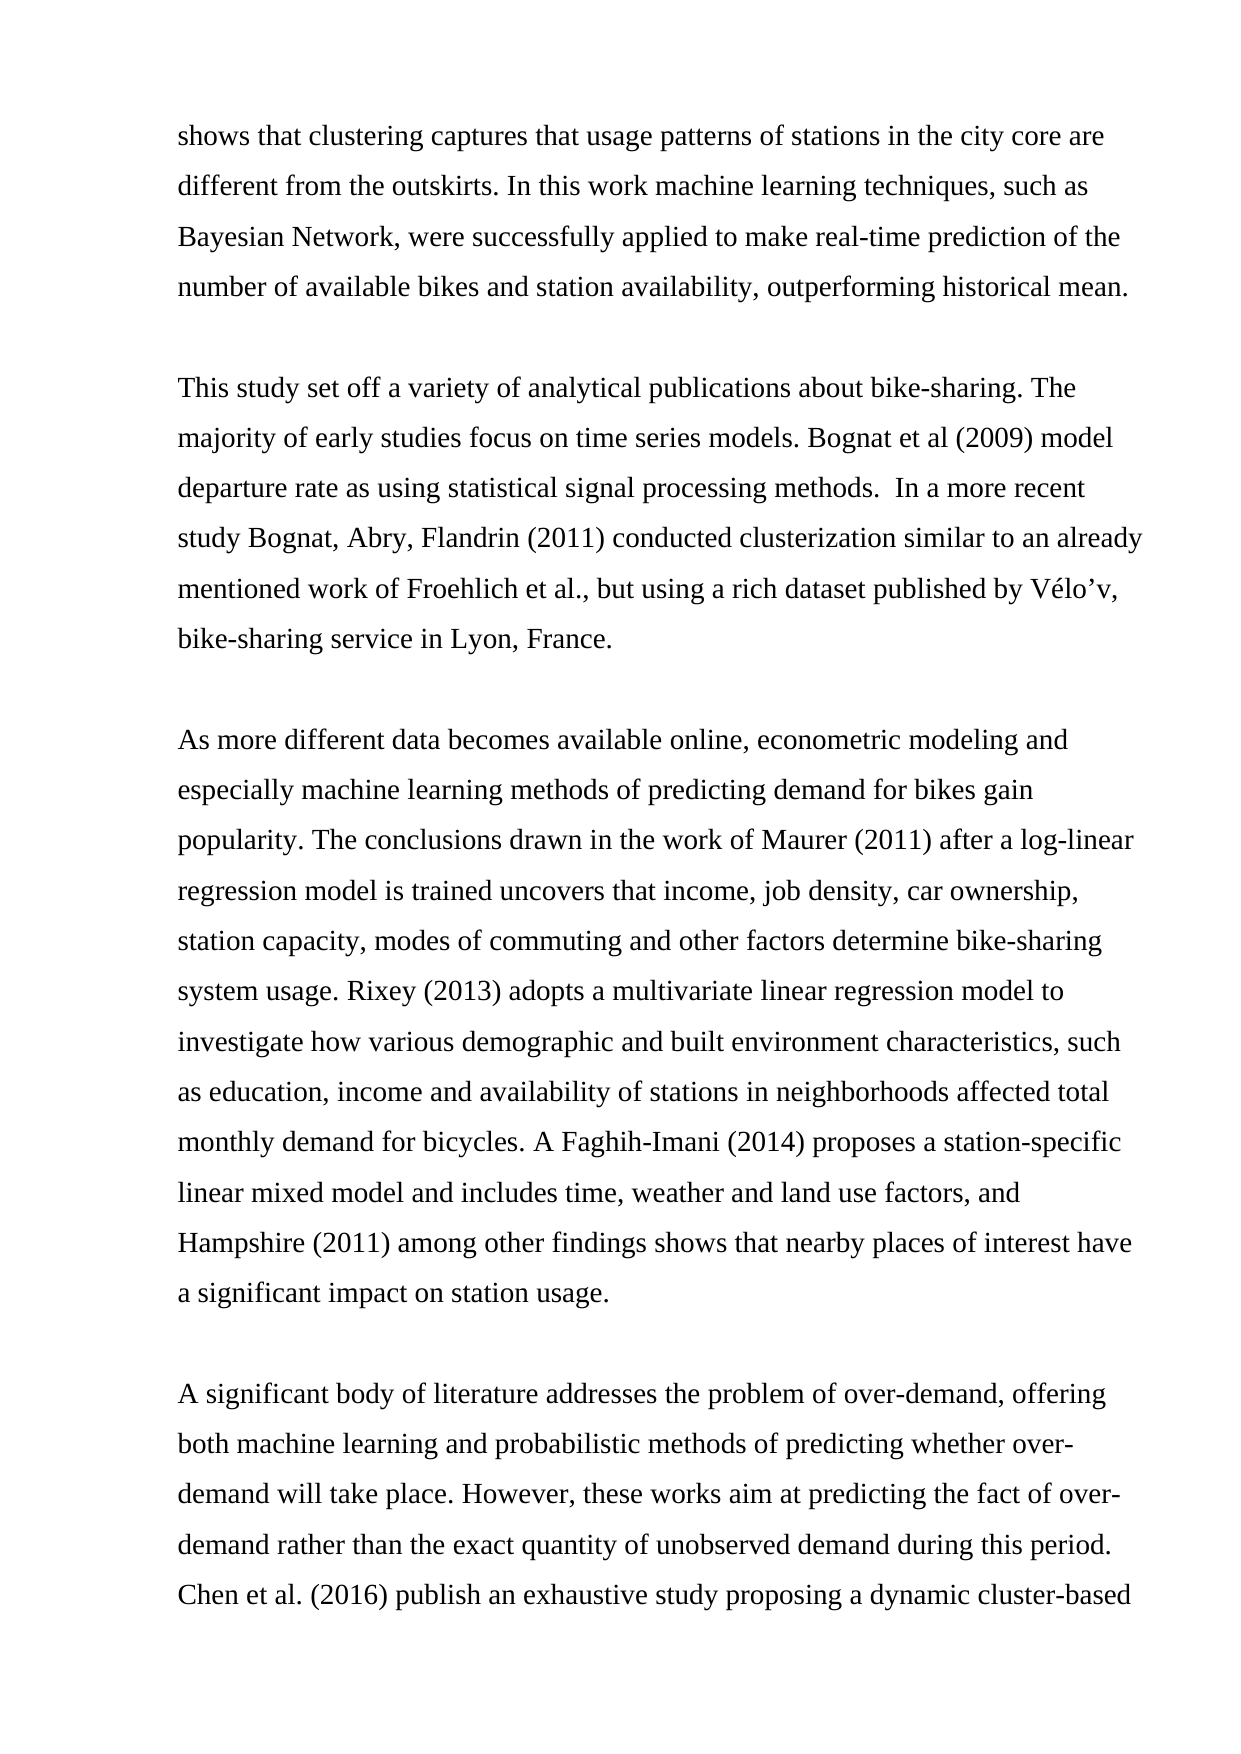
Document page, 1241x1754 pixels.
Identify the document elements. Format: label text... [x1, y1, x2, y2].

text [177, 118, 1152, 303]
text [177, 1376, 1152, 1611]
text As more different data becomes available online, econometric modeling and especially machine learning methods of predicting demand for bikes gain popularity. The conclusions drawn in the work of Maurer (2011) after a log-linear regression model is trained uncovers that income, job density, car ownership, station capacity, modes of commuting and other factors determine bike-sharing system usage. Rixey (2013) adopts a multivariate linear regression model to investigate how various demographic and built environment characteristics, such as education, income and availability of stations in neighborhoods affected total monthly demand for bicycles. A Faghih-Imani (2014) proposes a station-specific linear mixed model and includes time, weather and land use factors, and Hampshire (2011) among other findings shows that nearby places of interest have a significant impact on station usage. [177, 722, 1152, 1309]
text This study set off a variety of analytical publications about bike-sharing. The majority of early studies focus on time series models. Bognat et al (2009) model departure rate as using statistical signal processing methods. In a more recent study Bognat, Abry, Flandrin (2011) conducted clusterization similar to an already mentioned work of Froehlich et al., but using a rich dataset published by Vélo’v, bike-sharing service in Lyon, France. [177, 370, 1152, 655]
